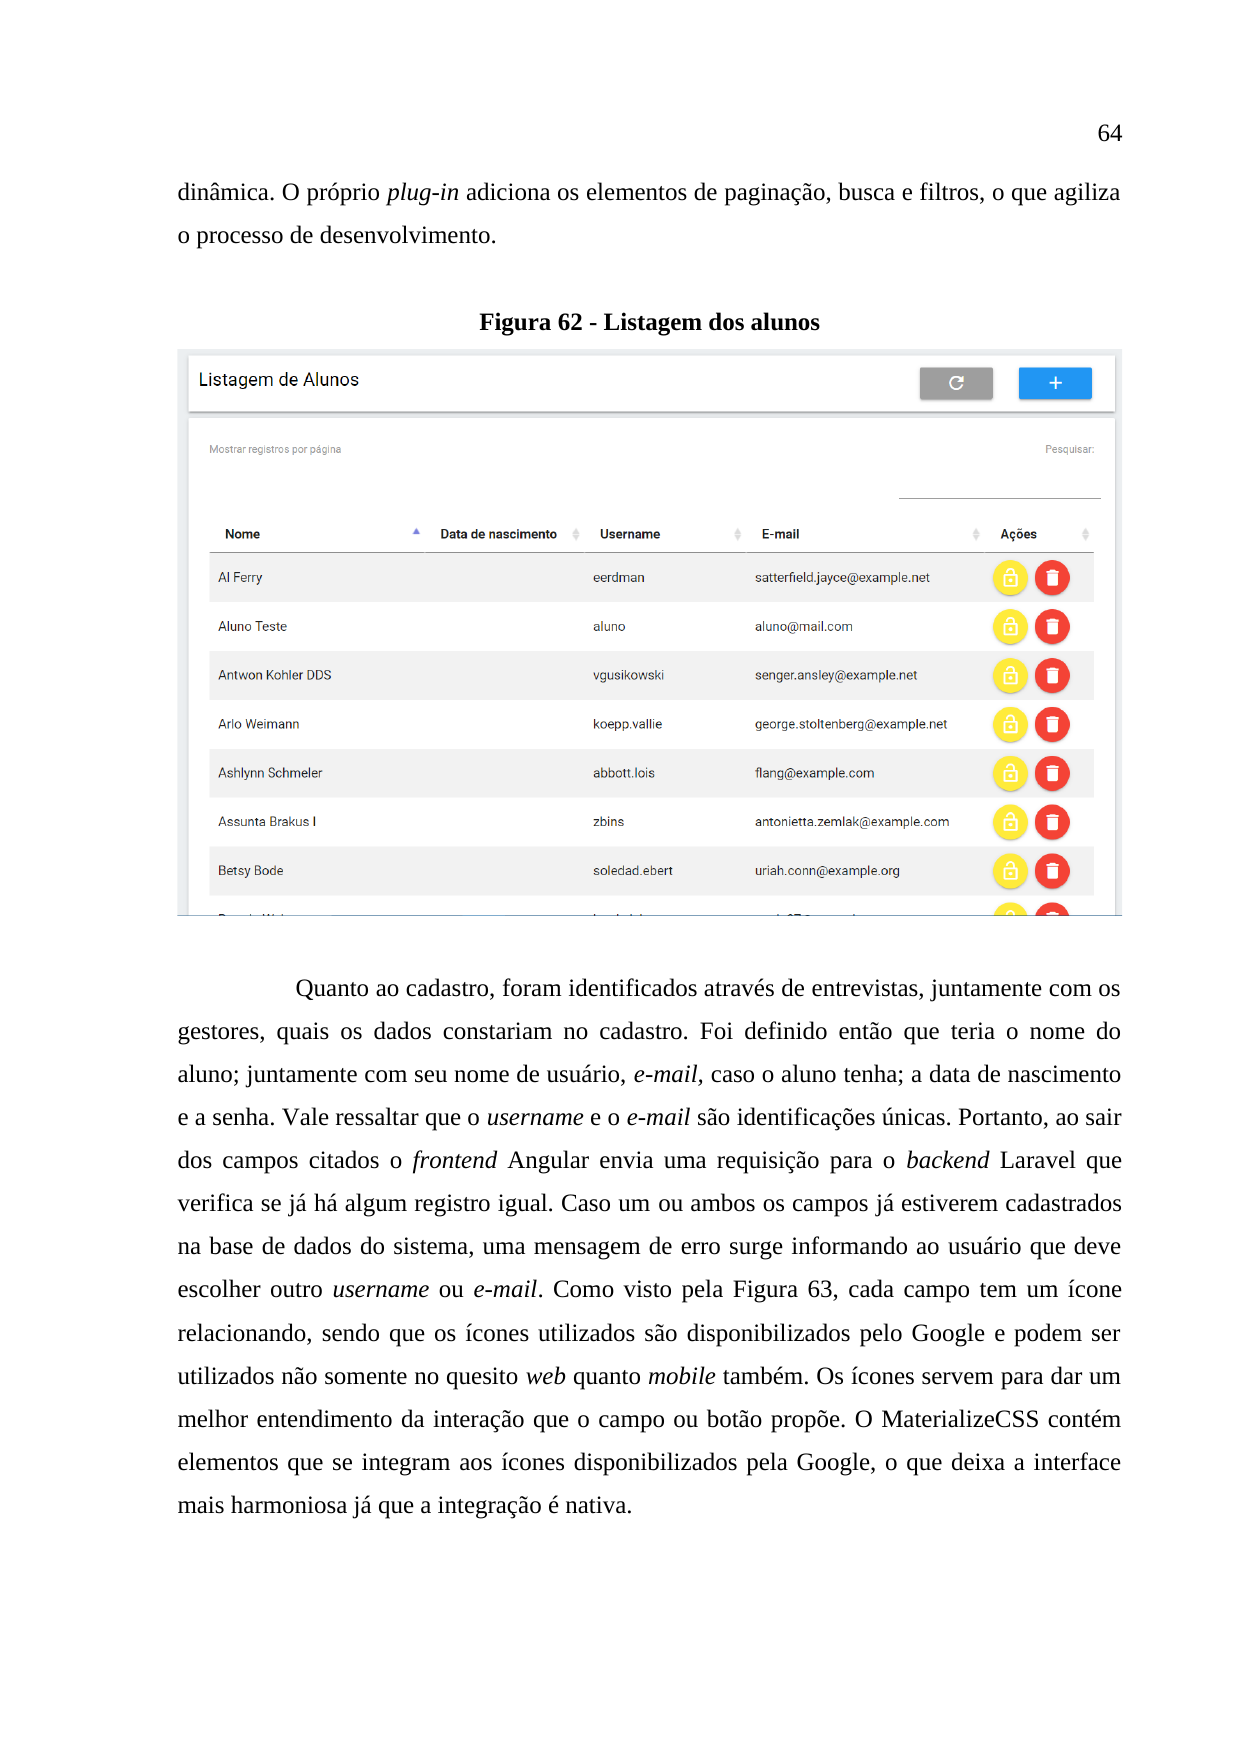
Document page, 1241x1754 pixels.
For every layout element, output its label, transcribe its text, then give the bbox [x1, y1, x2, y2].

picture [177, 349, 1123, 916]
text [177, 177, 1122, 249]
text Quanto ao cadastro, foram identificados através de entrevistas, juntamente com os gestores, quais os dados constariam no cadastro. Foi definido então que teria o nome do aluno; juntamente com seu nome de usuário, e-mail, caso o aluno tenha; a data de nascimento e a senha. Vale ressaltar que o username e o e-mail são identificações únicas. Portanto, ao sair dos campos citados o frontend Angular envia uma requisição para o backend Laravel que verifica se já há algum registro igual. Caso um ou ambos os campos já estiverem cadastrados na base de dados do sistema, uma mensagem de erro surge informando ao usuário que deve escolher outro username ou e-mail. Como visto pela , cada campo tem um ícone relacionando, sendo que os ícones utilizados são disponibilizados pelo Google e podem ser utilizados não somente no quesito web quanto mobile também. Os ícones servem para dar um melhor entendimento da interação que o campo ou botão propõe. O MaterializeCSS contém elementos que se integram aos ícones disponibilizados pela Google, o que deixa a interface mais harmoniosa já que a integração é nativa. [177, 973, 1122, 1519]
